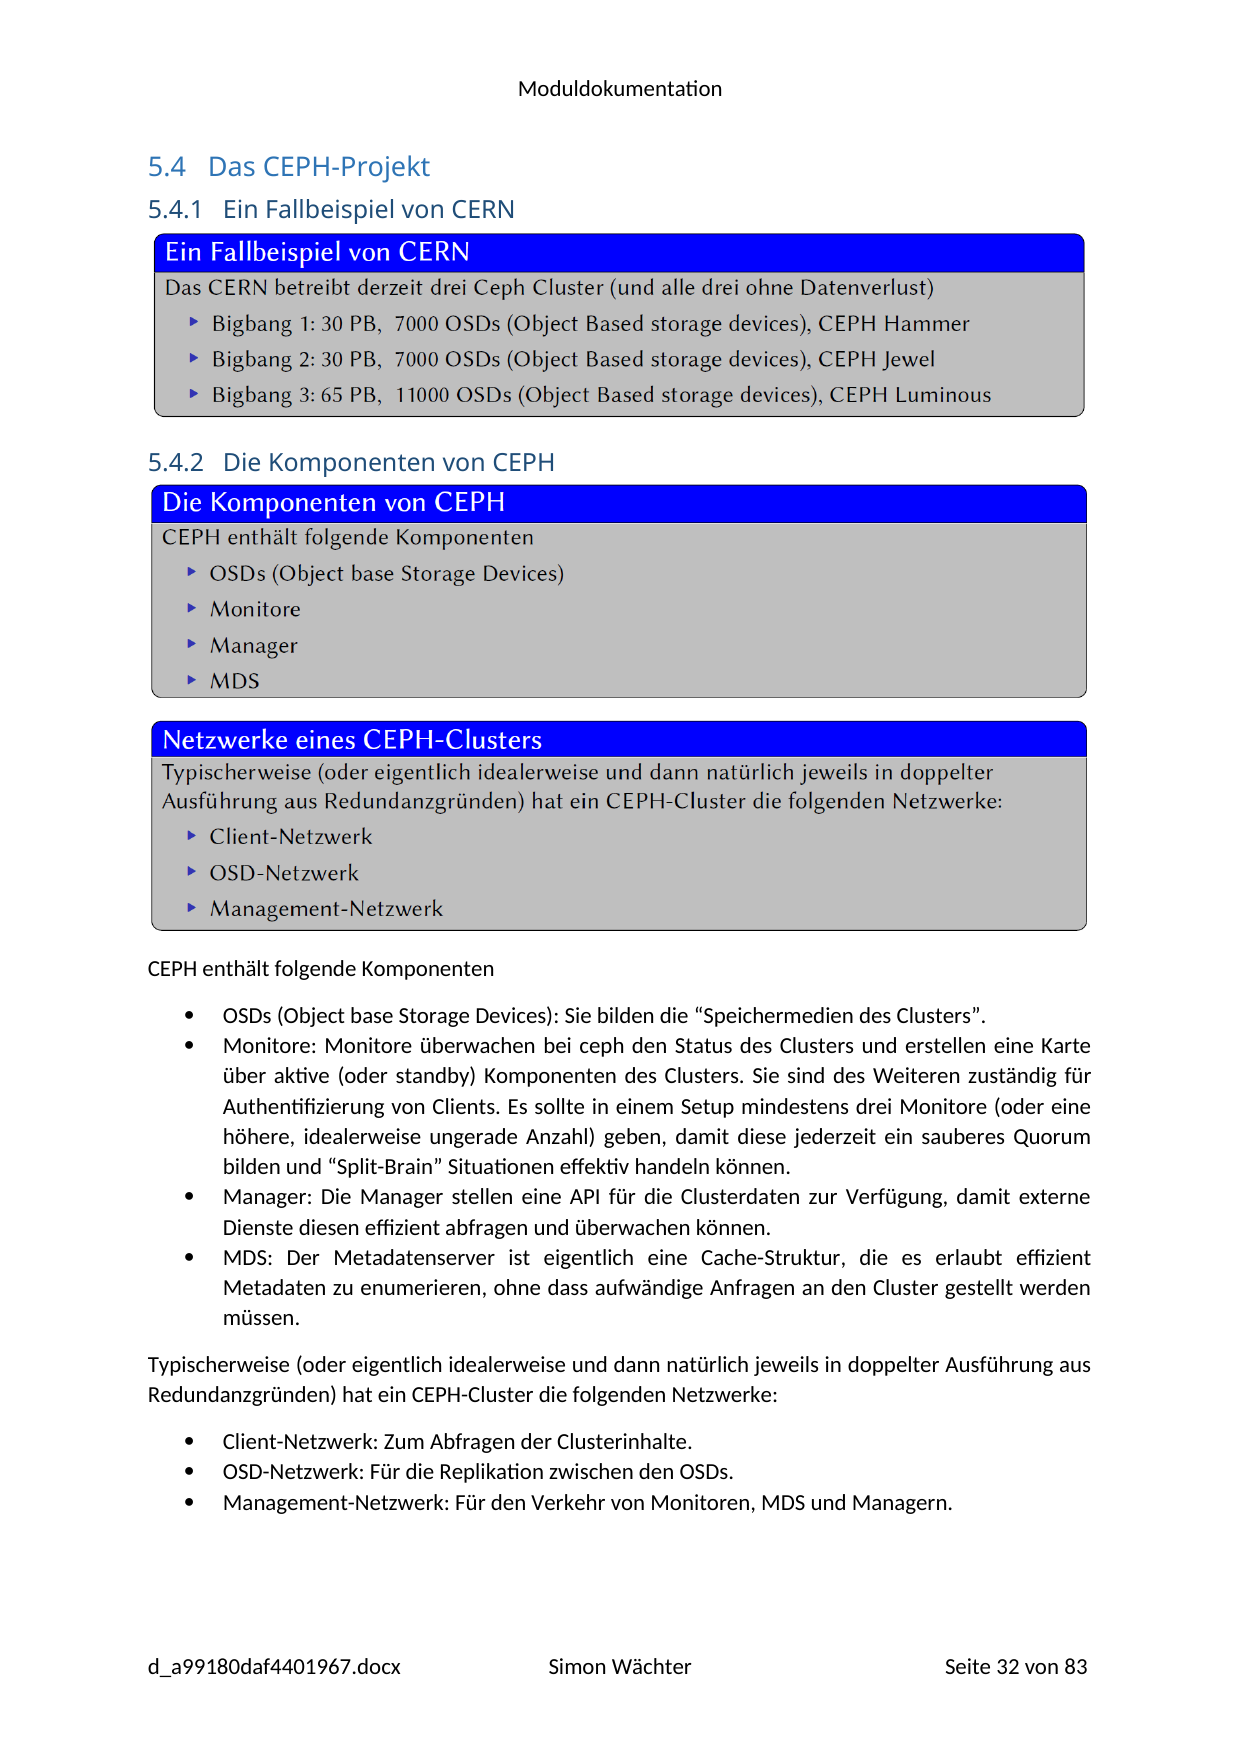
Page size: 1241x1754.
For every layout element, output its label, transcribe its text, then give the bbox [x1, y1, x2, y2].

subtitle Das CEPH-Projekt [148, 148, 1093, 184]
text Typischerweise (oder eigentlich idealerweise und dann natürlich jeweils in doppelter Ausführung aus Redundanzgründen) hat ein CEPH-Cluster die folgenden Netzwerke: [148, 1350, 1093, 1408]
text CEPH enthält folgende Komponenten [148, 954, 1093, 982]
picture [147, 228, 1093, 426]
list Manager: Die Manager stellen eine API für die Clusterdaten zur Verfügung, damit externe Dienste diesen effizient abfragen und überwachen können. [185, 1182, 1093, 1241]
picture [147, 481, 1093, 936]
list OSD-Netzwerk: Für die Replikation zwischen den OSDs. [185, 1457, 1093, 1486]
subtitle Ein Fallbeispiel von CERN [148, 192, 1093, 226]
list Management-Netzwerk: Für den Verkehr von Monitoren, MDS und Managern. [185, 1488, 1093, 1516]
list MDS: Der Metadatenserver ist eigentlich eine Cache-Struktur, die es erlaubt effizient Metadaten zu enumerieren, ohne dass aufwändige Anfragen an den Cluster gestellt werden müssen. [185, 1243, 1093, 1331]
list Monitore: Monitore überwachen bei ceph den Status des Clusters und erstellen eine Karte über aktive (oder standby) Komponenten des Clusters. Sie sind des Weiteren zuständig für Authentifizierung von Clients. Es sollte in einem Setup mindestens drei Monitore (oder eine höhere, idealerweise ungerade Anzahl) geben, damit diese jederzeit ein sauberes Quorum bilden und “Split-Brain” Situationen effektiv handeln können. [185, 1031, 1093, 1180]
list OSDs (Object base Storage Devices): Sie bilden die “Speichermedien des Clusters”. [185, 1001, 1093, 1029]
list Client-Netzwerk: Zum Abfragen der Clusterinhalte. [185, 1427, 1093, 1455]
subtitle Die Komponenten von CEPH [148, 444, 1093, 478]
